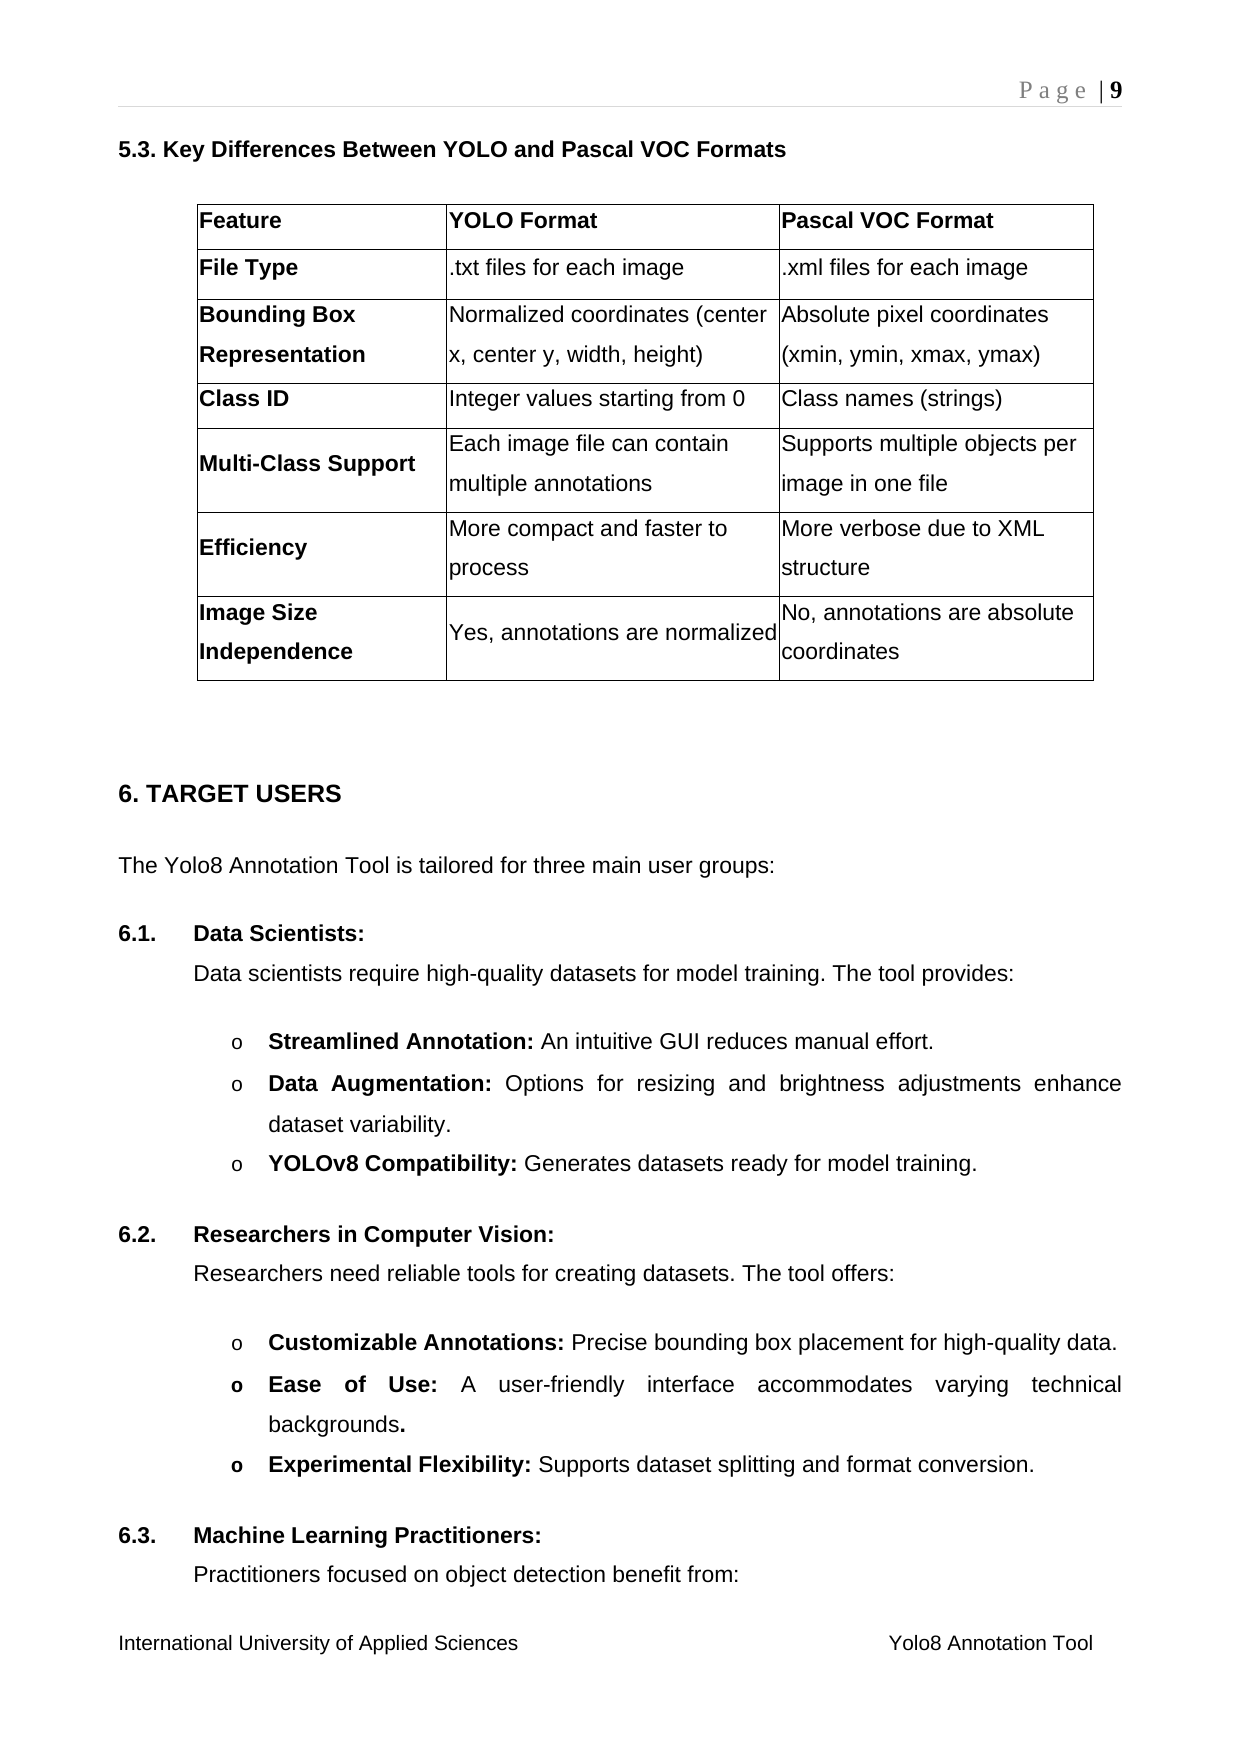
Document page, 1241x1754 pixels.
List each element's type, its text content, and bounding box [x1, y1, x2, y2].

table_cell Efficiency [198, 513, 446, 596]
list Experimental Flexibility: Supports dataset splitting and format conversion. [231, 1451, 1122, 1479]
subtitle 6. TARGET USERS [118, 779, 1122, 808]
table_cell Bounding Box Representation [198, 300, 446, 383]
list Data Augmentation: Options for resizing and brightness adjustments enhance dataset variability. [231, 1070, 1122, 1137]
table_cell File Type [198, 250, 446, 298]
list Data Scientists: Data scientists require high-quality datasets for model training. The tool provides: [118, 920, 1122, 986]
table_cell Yes, annotations are normalized [447, 597, 779, 680]
list Ease of Use: A user-friendly interface accommodates varying technical backgrounds. [231, 1371, 1122, 1438]
list Machine Learning Practitioners: Practitioners focused on object detection benefit from: [118, 1522, 1122, 1587]
list Researchers in Computer Vision: Researchers need reliable tools for creating datasets. The tool offers: [118, 1221, 1122, 1287]
table_cell Image Size Independence [198, 597, 446, 680]
text The Yolo8 Annotation Tool is tailored for three main user groups: [118, 852, 1122, 878]
table_cell Multi-Class Support [198, 429, 446, 512]
table_cell Normalized coordinates (center x, center y, width, height) [447, 300, 779, 383]
table_cell Supports multiple objects per image in one file [780, 429, 1093, 512]
subtitle 5.3. Key Differences Between YOLO and Pascal VOC Formats [118, 136, 1122, 162]
list Customizable Annotations: Precise bounding box placement for high-quality data. [231, 1329, 1122, 1357]
table_header Feature [198, 205, 446, 249]
table_cell Each image file can contain multiple annotations [447, 429, 779, 512]
table_cell Integer values starting from 0 [447, 384, 779, 428]
table_header Pascal VOC Format [780, 205, 1093, 249]
table_header YOLO Format [447, 205, 779, 249]
table_cell Class names (strings) [780, 384, 1093, 428]
table_cell No, annotations are absolute coordinates [780, 597, 1093, 680]
table_cell More verbose due to XML structure [780, 513, 1093, 596]
table_cell .xml files for each image [780, 250, 1093, 298]
table_cell Class ID [198, 384, 446, 428]
list YOLOv8 Compatibility: Generates datasets ready for model training. [231, 1150, 1122, 1178]
list Streamlined Annotation: An intuitive GUI reduces manual effort. [231, 1028, 1122, 1056]
table_cell .txt files for each image [447, 250, 779, 298]
table_cell Absolute pixel coordinates (xmin, ymin, xmax, ymax) [780, 300, 1093, 383]
table_cell More compact and faster to process [447, 513, 779, 596]
